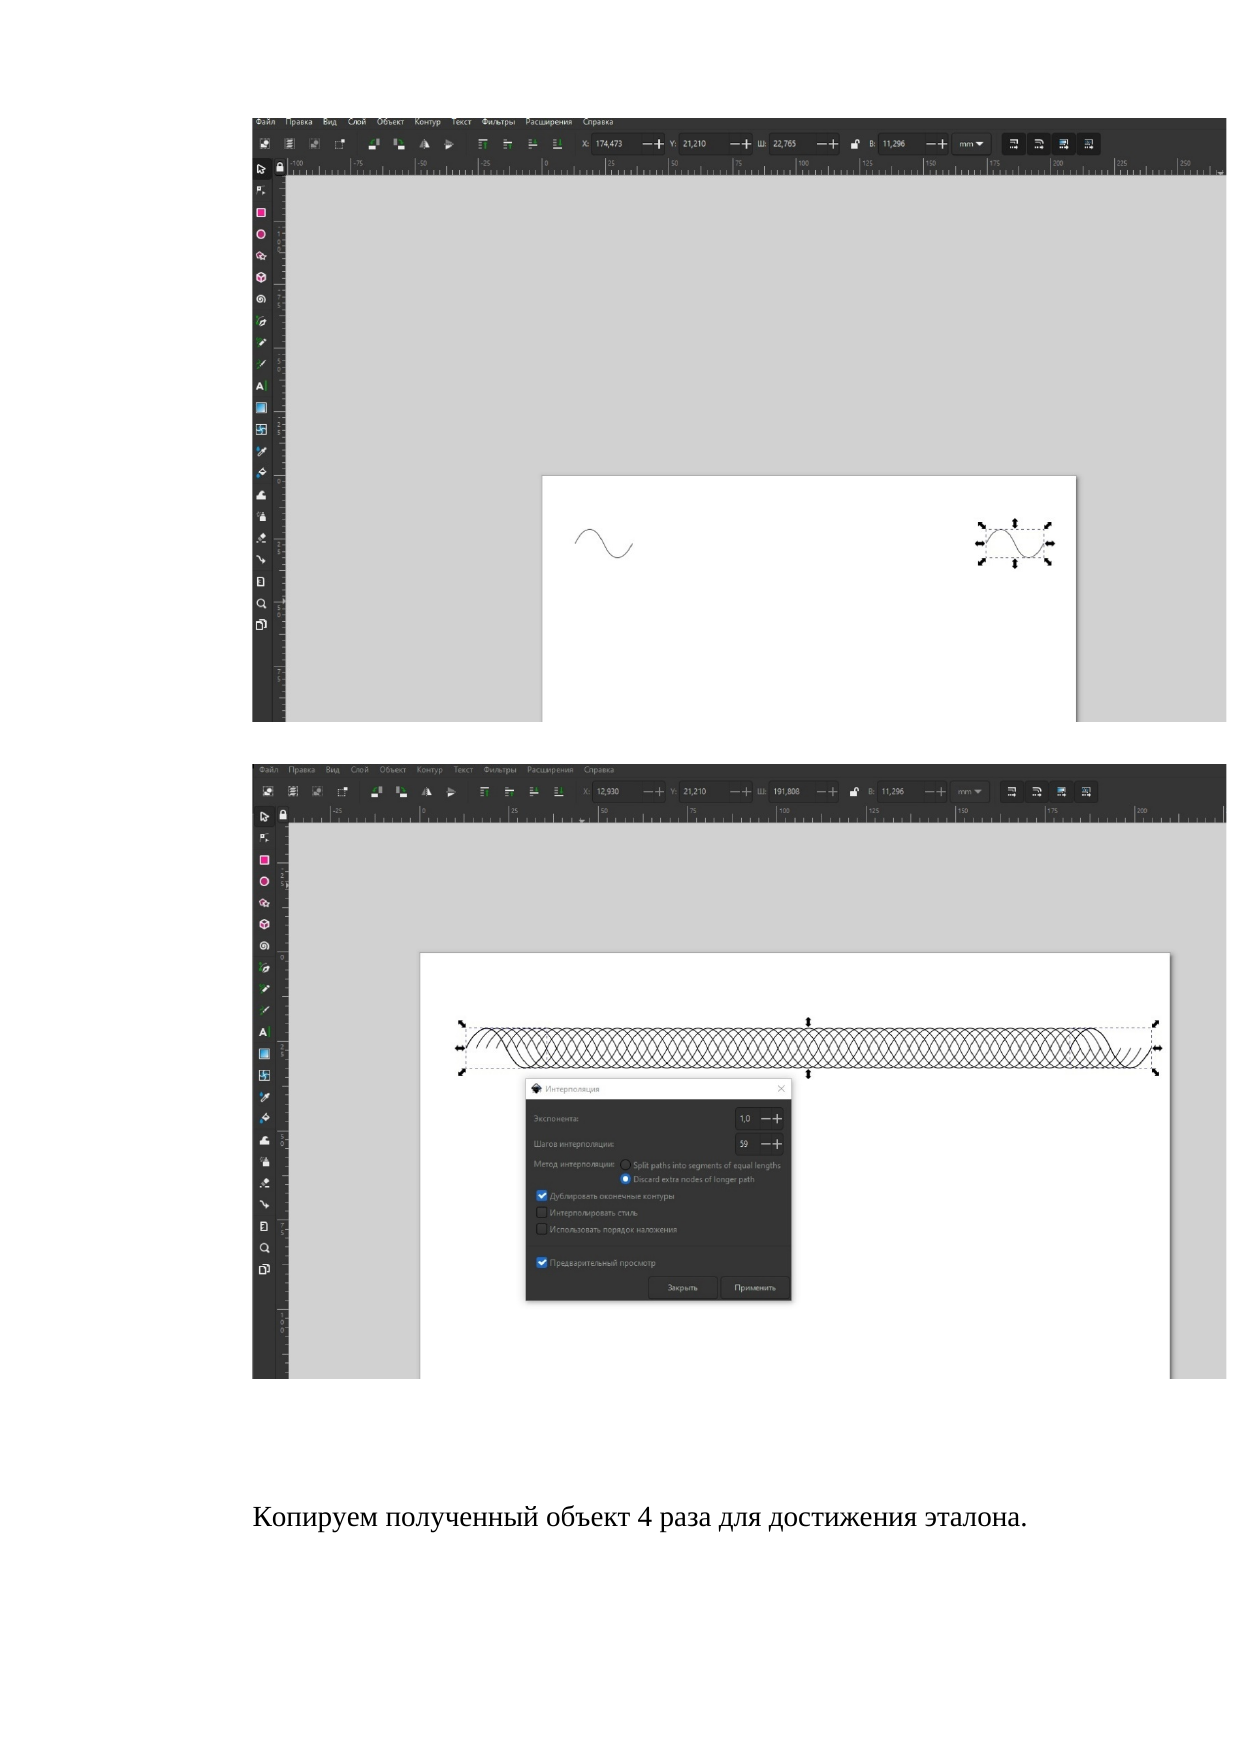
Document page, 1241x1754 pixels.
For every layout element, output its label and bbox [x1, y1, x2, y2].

picture [252, 764, 1227, 1379]
picture [252, 118, 1227, 722]
list [215, 118, 1152, 1533]
